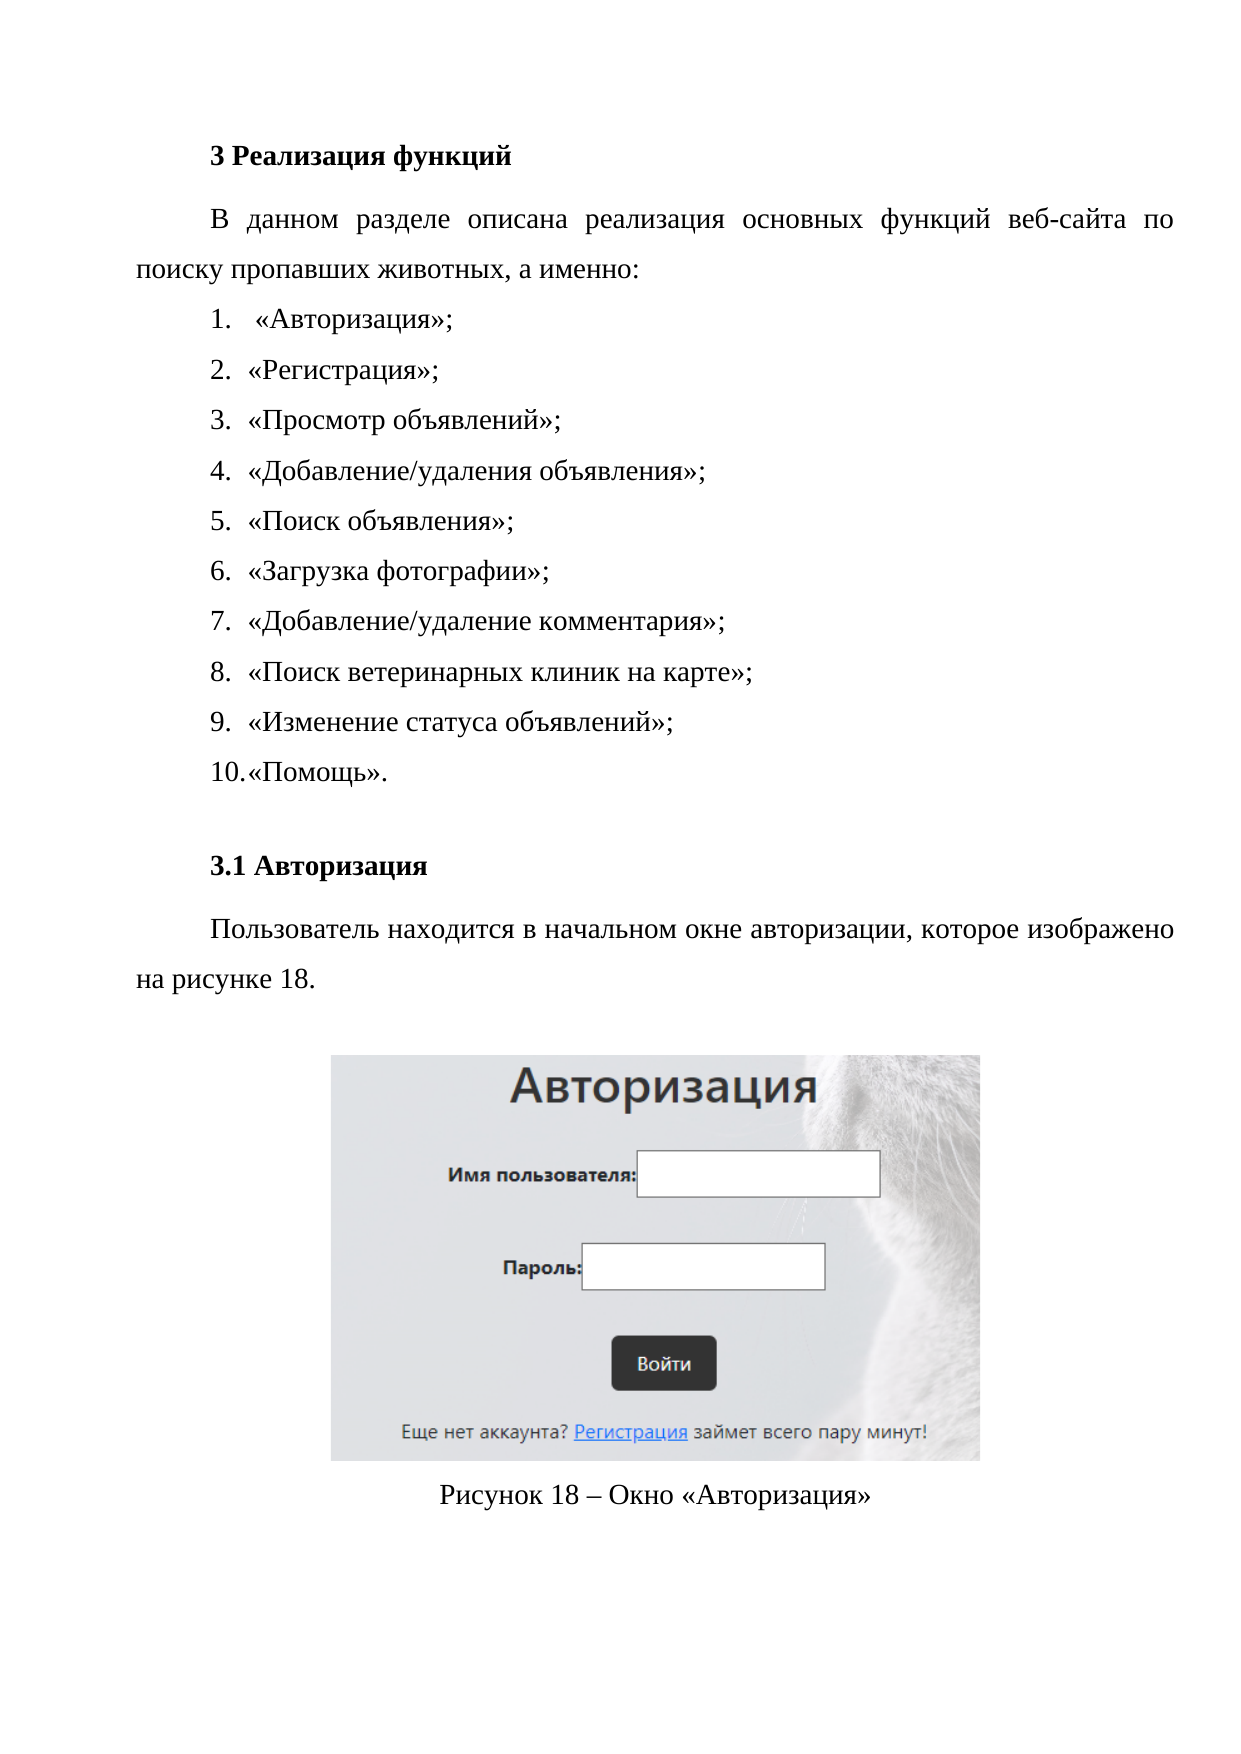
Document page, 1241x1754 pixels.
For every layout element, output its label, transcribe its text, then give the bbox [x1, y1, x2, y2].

text Пользователь находится в начальном окне авторизации, которое изображено на рисунке 18. [136, 911, 1175, 995]
text «Добавление/удаление комментария»; [210, 603, 1175, 637]
text «Помощь». [210, 754, 1175, 788]
text Рисунок 18 – Окно «Авторизация» [136, 1477, 1175, 1511]
text «Регистрация»; [210, 352, 1175, 386]
list «Авторизация»; [210, 302, 1175, 335]
subtitle Реализация функций [136, 138, 1175, 172]
text «Поиск объявления»; [210, 503, 1175, 536]
picture [330, 1055, 981, 1461]
text «Изменение статуса объявлений»; [210, 704, 1175, 738]
text «Поиск ветеринарных клиник на карте»; [210, 654, 1175, 687]
subtitle Авторизация [136, 848, 1175, 882]
text «Загрузка фотографии»; [210, 553, 1175, 587]
text В данном разделе описана реализация основных функций веб-сайта по поиску пропавших животных, а именно: [136, 201, 1175, 285]
text «Просмотр объявлений»; [210, 402, 1175, 436]
text «Добавление/удаления объявления»; [210, 453, 1175, 486]
